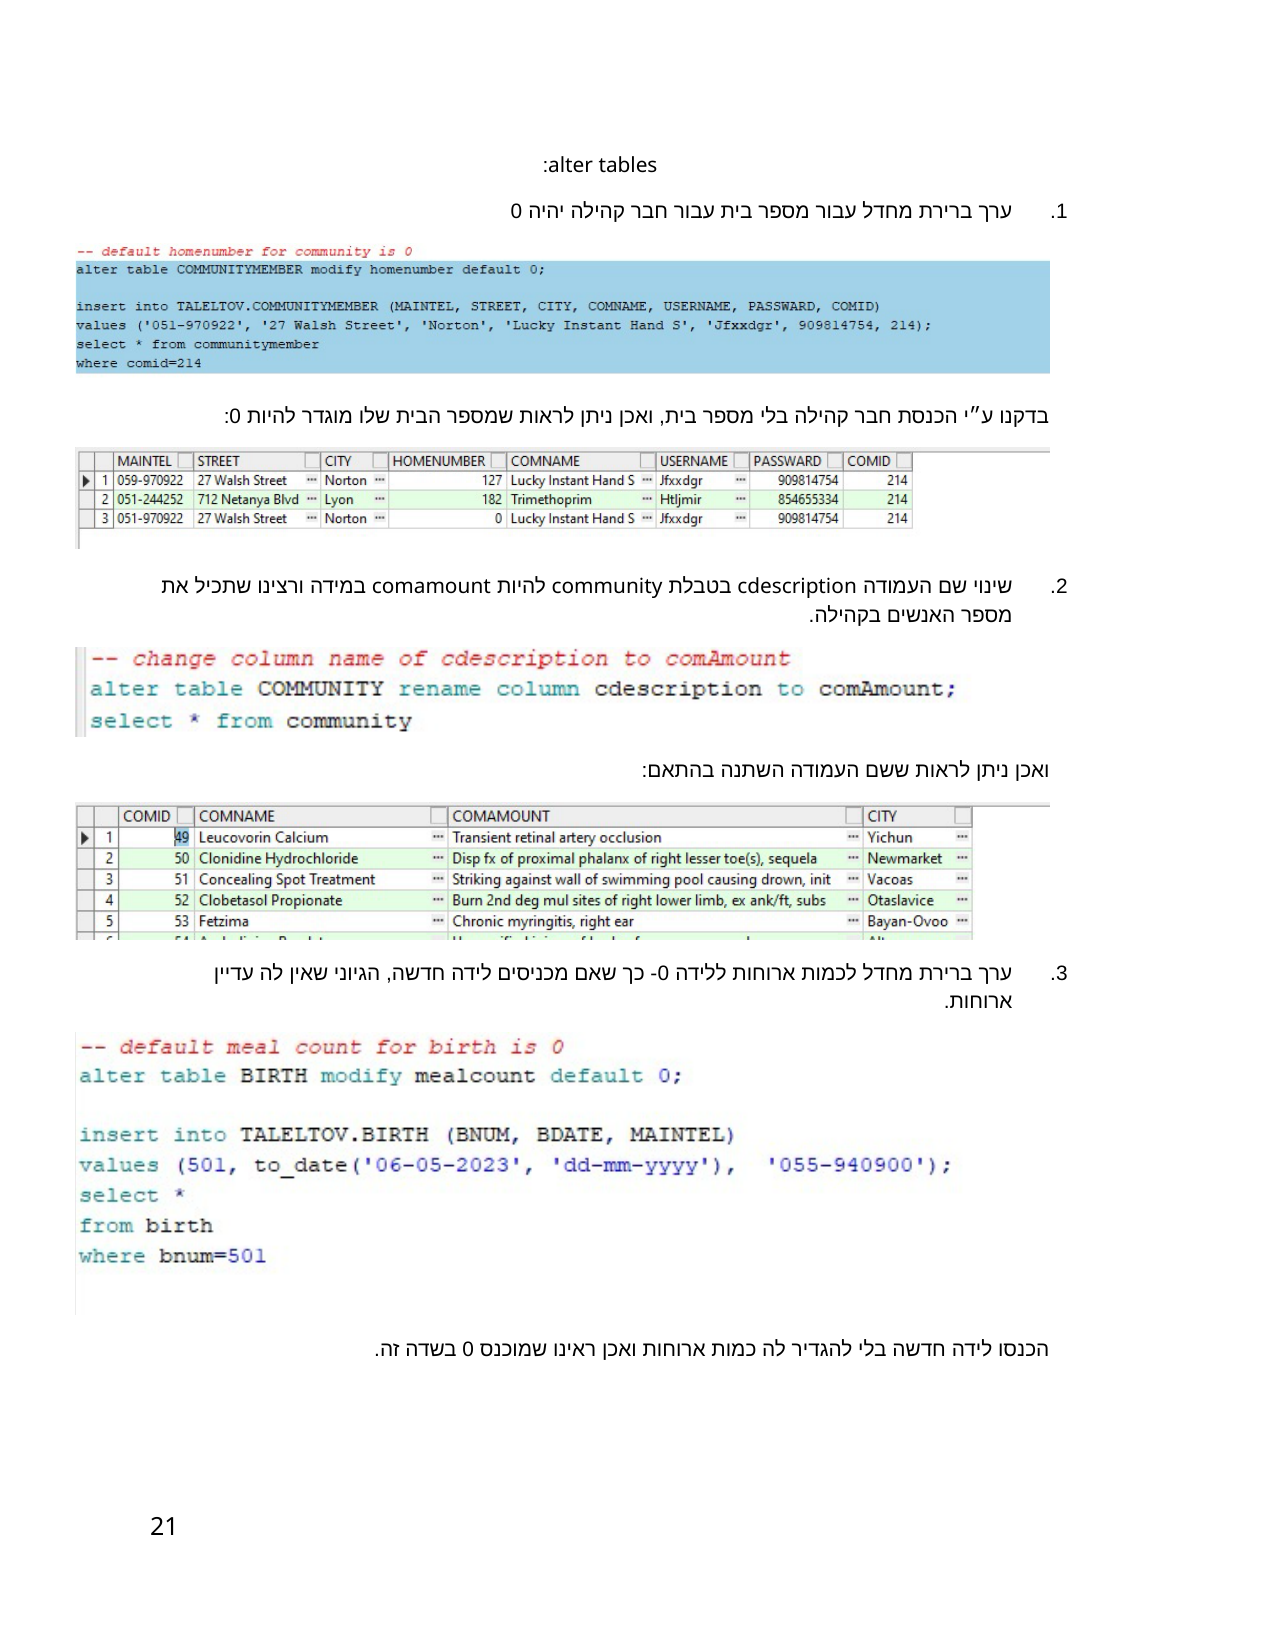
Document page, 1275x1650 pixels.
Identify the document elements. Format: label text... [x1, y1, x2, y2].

picture [75, 243, 1050, 382]
list ערך ברירת מחדל לכמות ארוחות ללידה 0- כך שאם מכניסים לידה חדשה, הגיוני שאין לה עדיין ארוחות. [150, 961, 1050, 1012]
picture [75, 647, 1050, 737]
text alter tables: [150, 150, 1125, 178]
text ואכן ניתן לראות ששם העמודה השתנה בהתאם: [150, 758, 1050, 782]
list שינוי שם העמודה cdescription בטבלת community להיות comamount במידה ורצינו שתכיל את מספר האנשים בקהילה. [150, 571, 1050, 627]
picture [75, 447, 1050, 549]
text בדקנו ע״י הכנסת חבר קהילה בלי מספר בית, ואכן ניתן לראות שמספר הבית שלו מוגדר להיות 0: [150, 404, 1050, 428]
list ערך ברירת מחדל עבור מספר בית עבור חבר קהילה יהיה 0 [150, 199, 1050, 223]
picture [75, 802, 1050, 940]
text הכנסו לידה חדשה בלי להגדיר לה כמות ארוחות ואכן ראינו שמוכנס 0 בשדה זה. [150, 1337, 1050, 1361]
picture [75, 1032, 1050, 1315]
